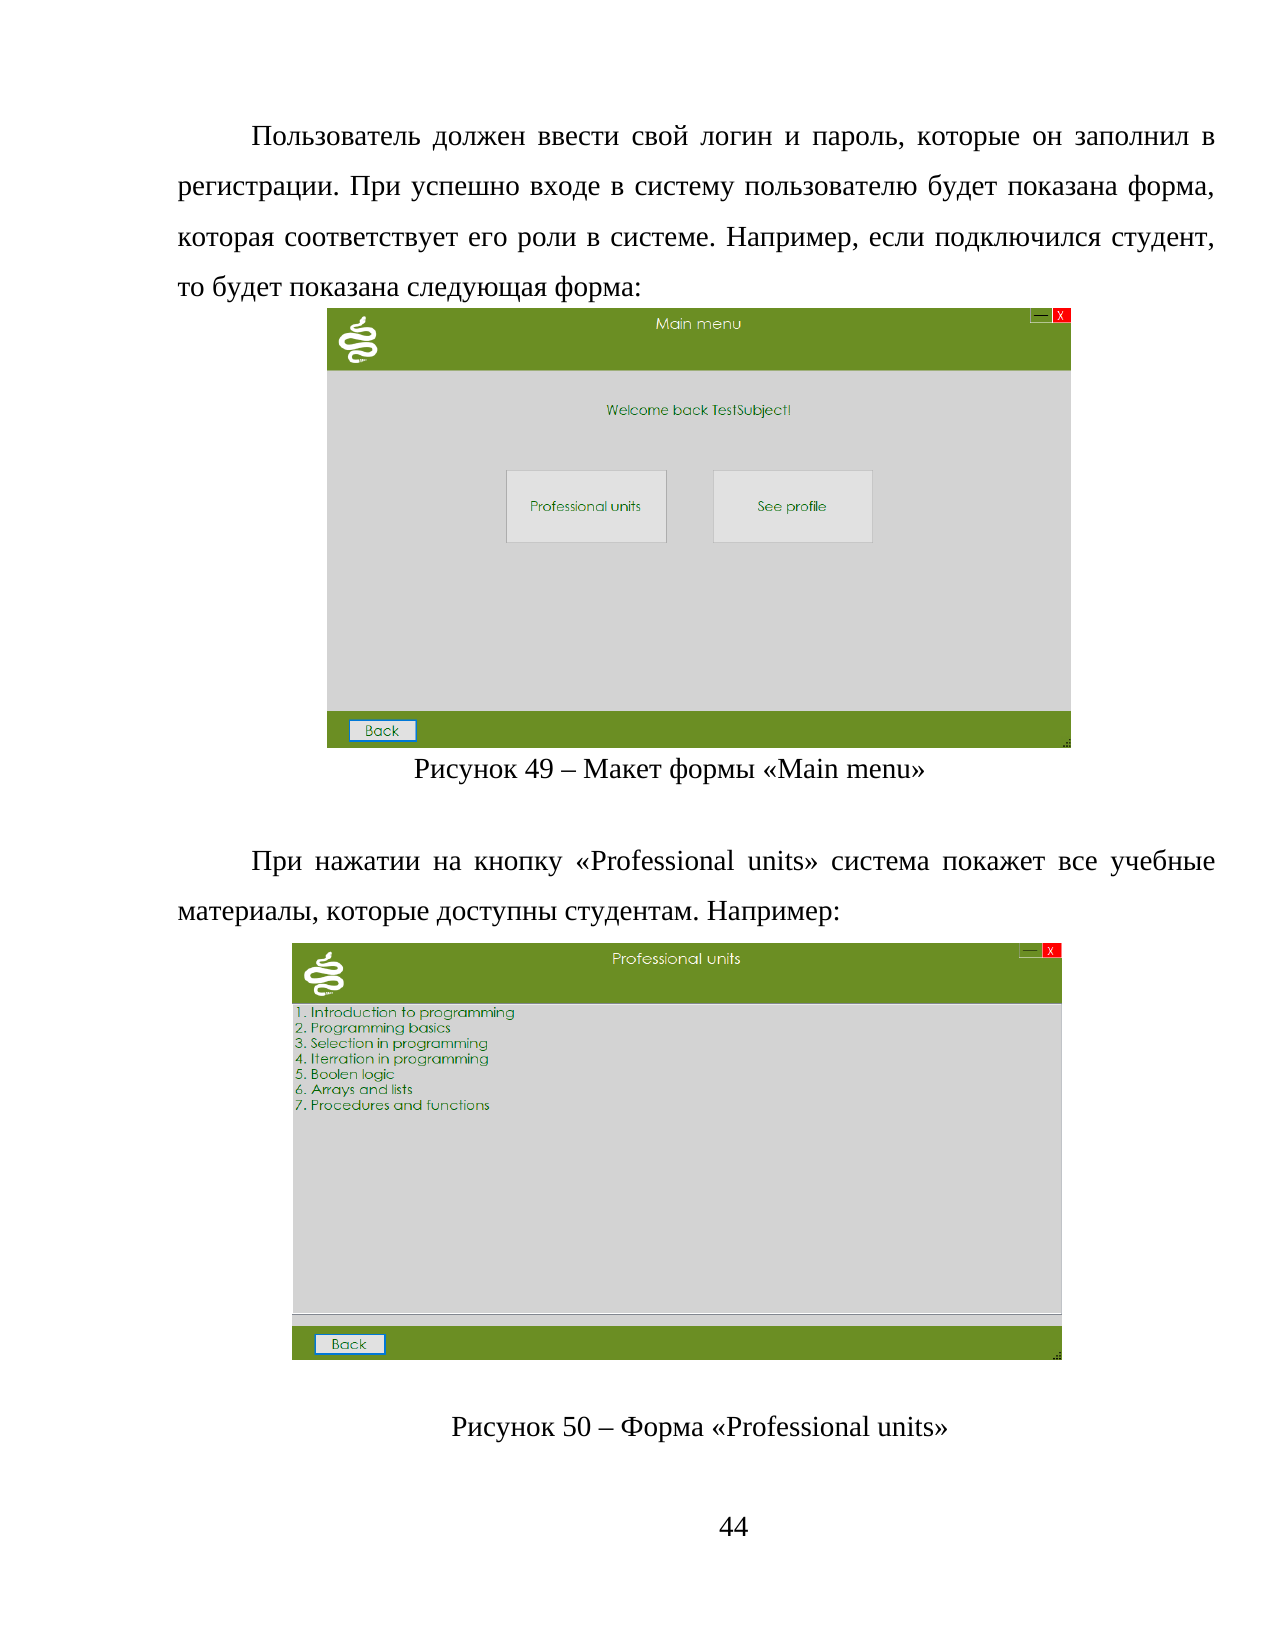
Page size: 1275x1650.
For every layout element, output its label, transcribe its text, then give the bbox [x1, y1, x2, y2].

text Пользователь должен ввести свой логин и пароль, которые он заполнил в регистрации. При успешно входе в систему пользователю будет показана форма, которая соответствует его роли в системе. Например, если подключился студент, то будет показана следующая форма: [177, 118, 1216, 303]
picture [292, 943, 1062, 1360]
picture [327, 308, 1071, 748]
